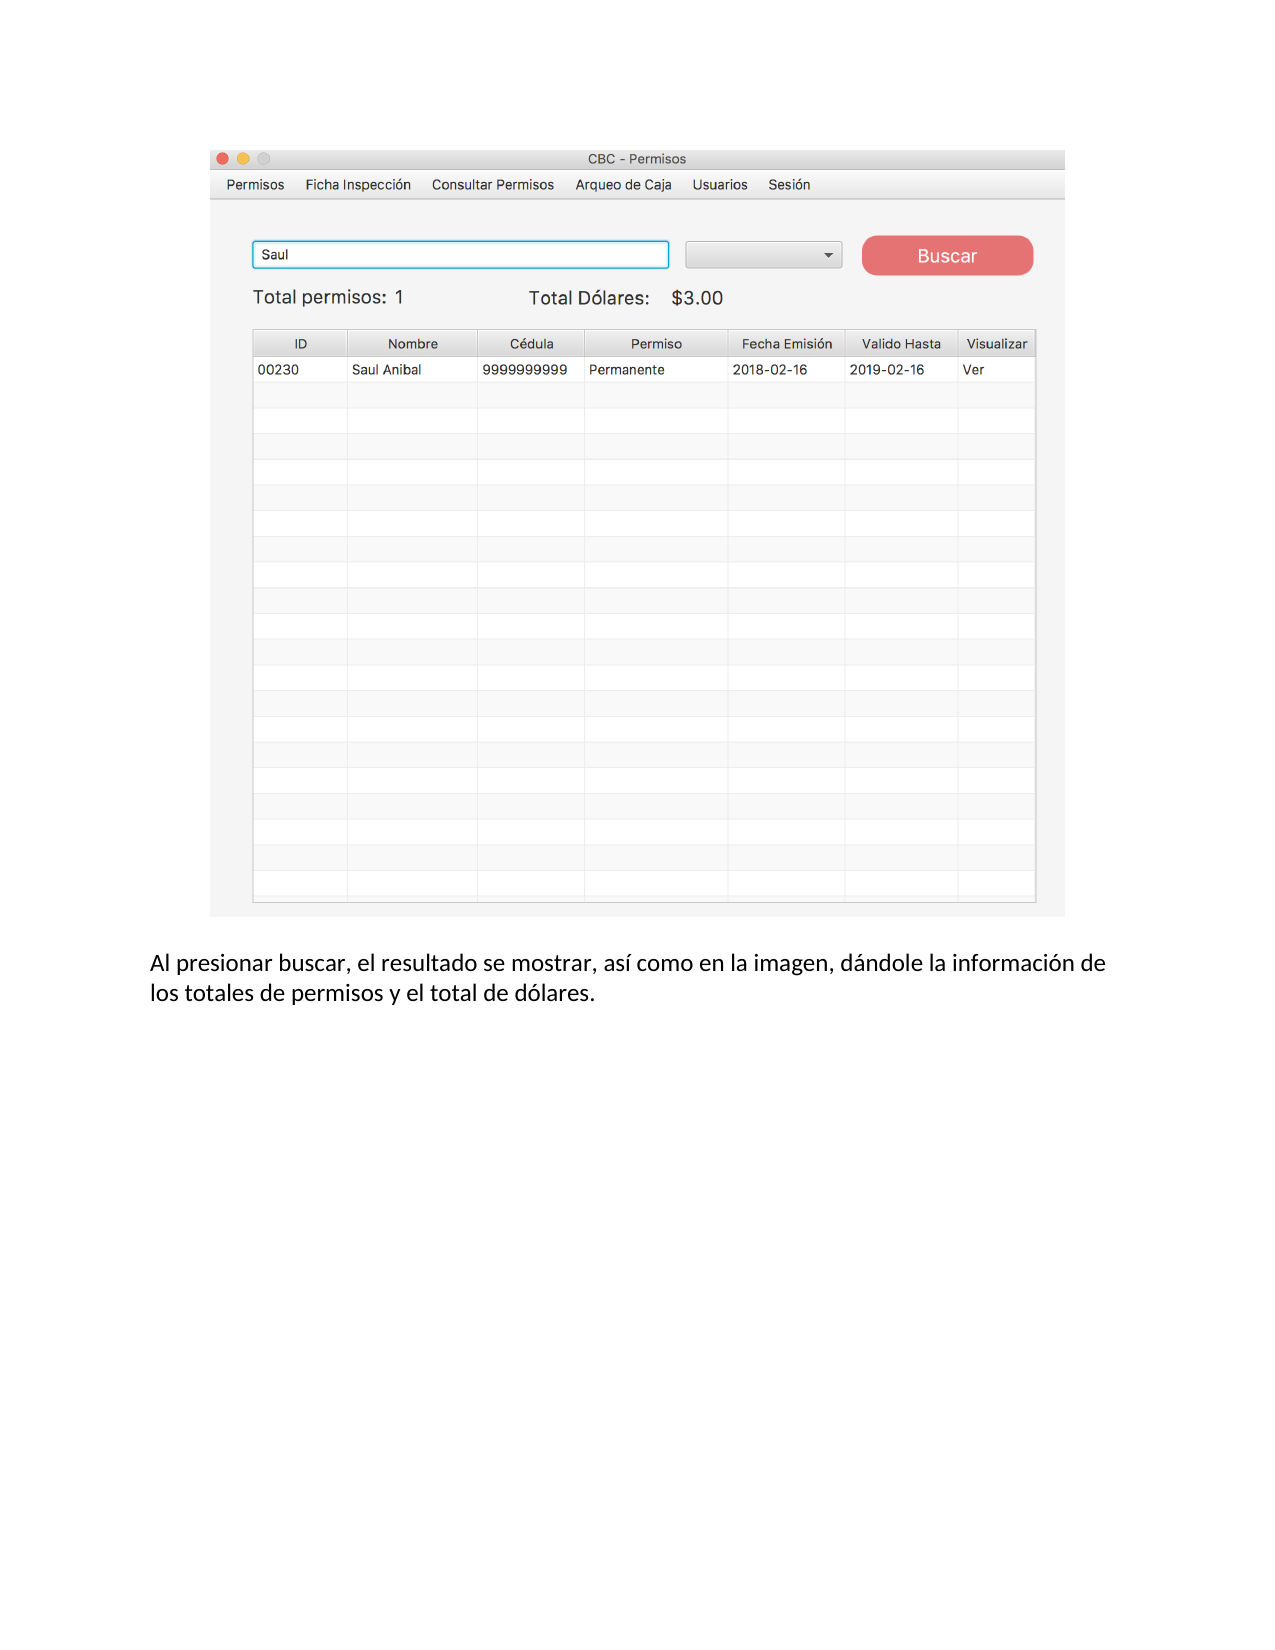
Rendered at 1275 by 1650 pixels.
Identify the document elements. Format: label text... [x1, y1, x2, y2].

picture [210, 150, 1065, 917]
text Al presionar buscar, el resultado se mostrar, así como en la imagen, dándole la información de los totales de permisos y el total de dólares. [150, 947, 1125, 1008]
